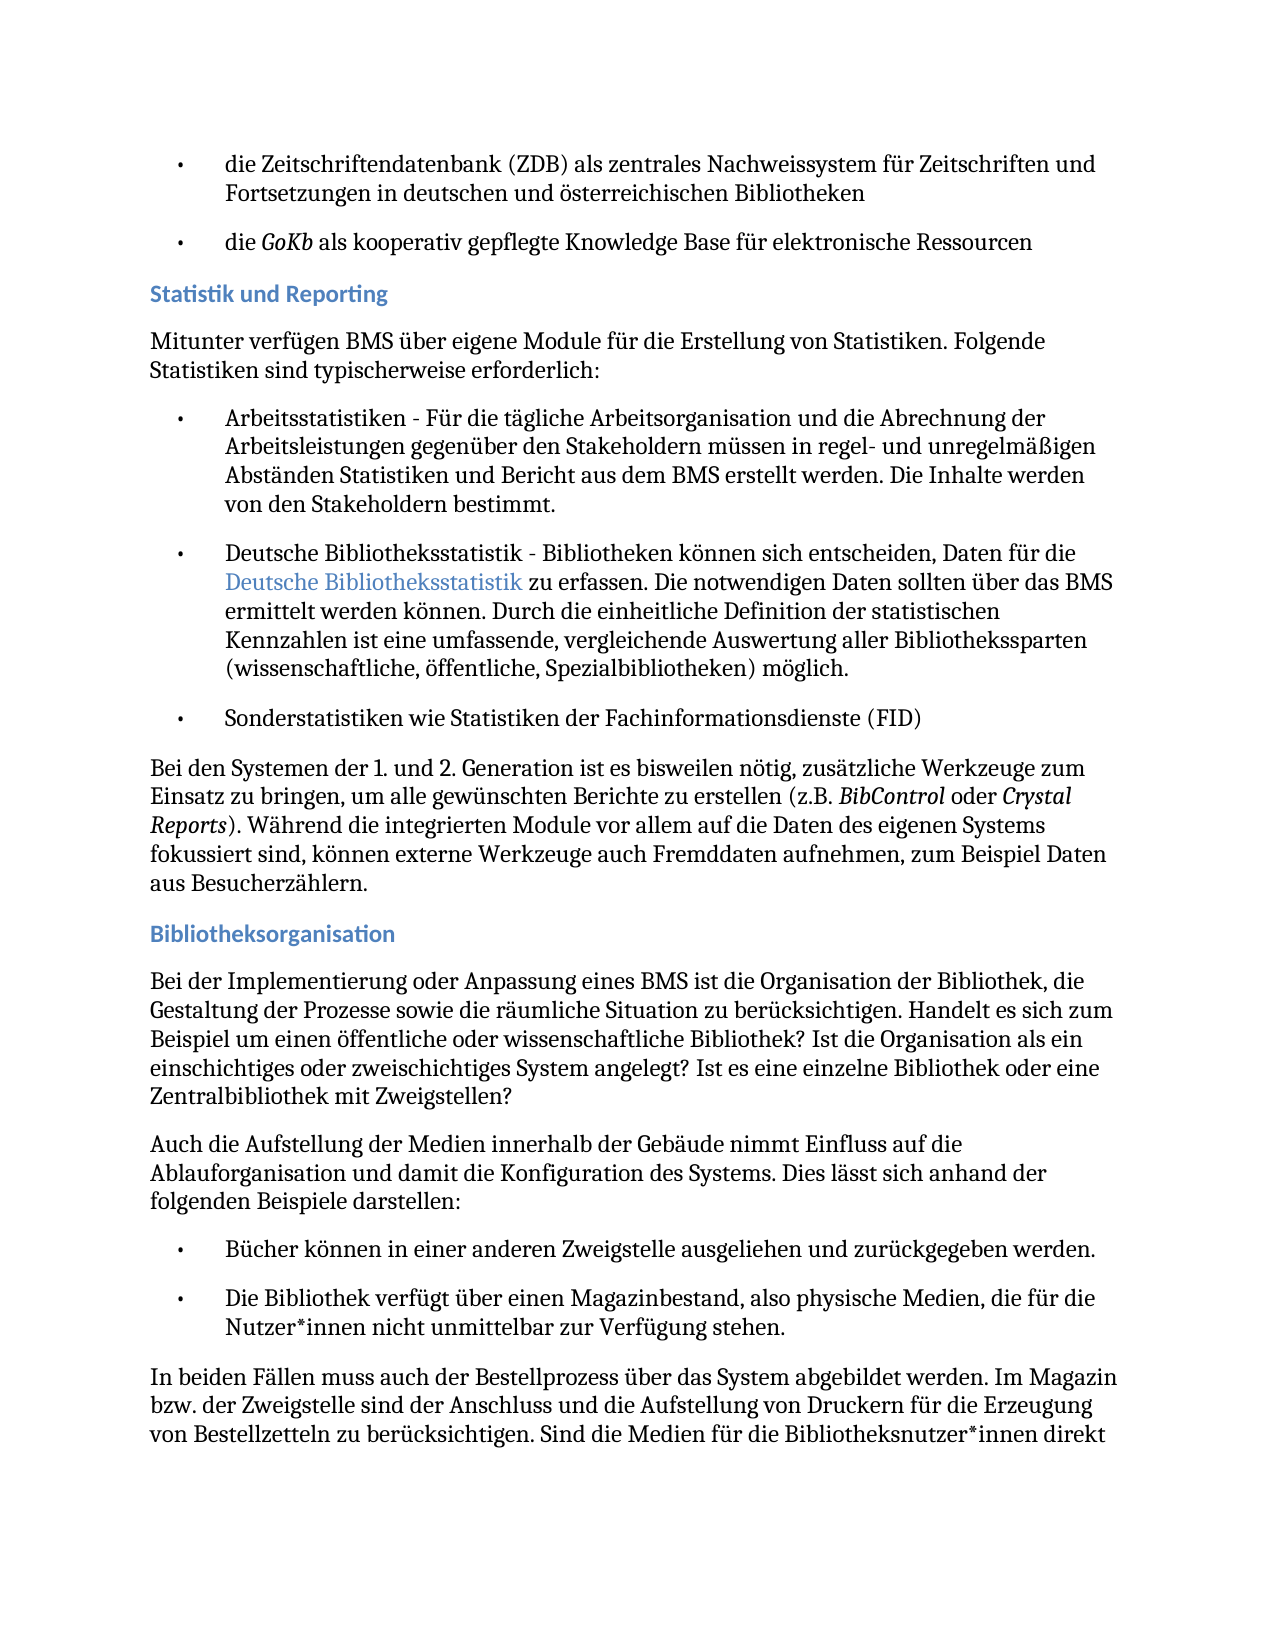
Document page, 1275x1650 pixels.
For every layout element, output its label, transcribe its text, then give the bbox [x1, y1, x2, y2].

text Mitunter verfügen BMS über eigene Module für die Erstellung von Statistiken. Folgende Statistiken sind typischerweise erforderlich: [150, 327, 1125, 385]
list Bücher können in einer anderen Zweigstelle ausgeliehen und zurückgegeben werden. [175, 1235, 1125, 1263]
list Die Bibliothek verfügt über einen Magazinbestand, also physische Medien, die für die Nutzer*innen nicht unmittelbar zur Verfügung stehen. [175, 1284, 1125, 1342]
list die Zeitschriftendatenbank (ZDB) als zentrales Nachweissystem für Zeitschriften und Fortsetzungen in deutschen und österreichischen Bibliotheken [175, 150, 1125, 207]
text Bei der Implementierung oder Anpassung eines BMS ist die Organisation der Bibliothek, die Gestaltung der Prozesse sowie die räumliche Situation zu berücksichtigen. Handelt es sich zum Beispiel um einen öffentliche oder wissenschaftliche Bibliothek? Ist die Organisation als ein einschichtiges oder zweischichtiges System angelegt? Ist es eine einzelne Bibliothek oder eine Zentralbibliothek mit Zweigstellen? [150, 967, 1125, 1111]
list Arbeitsstatistiken - Für die tägliche Arbeitsorganisation und die Abrechnung der Arbeitsleistungen gegenüber den Stakeholdern müssen in regel- und unregelmäßigen Abständen Statistiken und Bericht aus dem BMS erstellt werden. Die Inhalte werden von den Stakeholdern bestimmt. [175, 403, 1125, 518]
subtitle Statistik und Reporting [150, 278, 1125, 308]
list Deutsche Bibliotheksstatistik - Bibliotheken können sich entscheiden, Daten für die Deutsche Bibliotheksstatistik zu erfassen. Die notwendigen Daten sollten über das BMS ermittelt werden können. Durch die einheitliche Definition der statistischen Kennzahlen ist eine umfassende, vergleichende Auswertung aller Bibliothekssparten (wissenschaftliche, öffentliche, Spezialbibliotheken) möglich. [175, 539, 1125, 683]
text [150, 1363, 1125, 1449]
subtitle Bibliotheksorganisation [150, 918, 1125, 948]
text Bei den Systemen der 1. und 2. Generation ist es bisweilen nötig, zusätzliche Werkzeuge zum Einsatz zu bringen, um alle gewünschten Berichte zu erstellen (z.B. BibControl oder Crystal Reports). Während die integrierten Module vor allem auf die Daten des eigenen Systems fokussiert sind, können externe Werkzeuge auch Fremddaten aufnehmen, zum Beispiel Daten aus Besucherzählern. [150, 753, 1125, 897]
text Auch die Aufstellung der Medien innerhalb der Gebäude nimmt Einfluss auf die Ablauforganisation und damit die Konfiguration des Systems. Dies lässt sich anhand der folgenden Beispiele darstellen: [150, 1130, 1125, 1216]
list die GoKb als kooperativ gepflegte Knowledge Base für elektronische Ressourcen [175, 228, 1125, 257]
list Sonderstatistiken wie Statistiken der Fachinformationsdienste (FID) [175, 704, 1125, 733]
